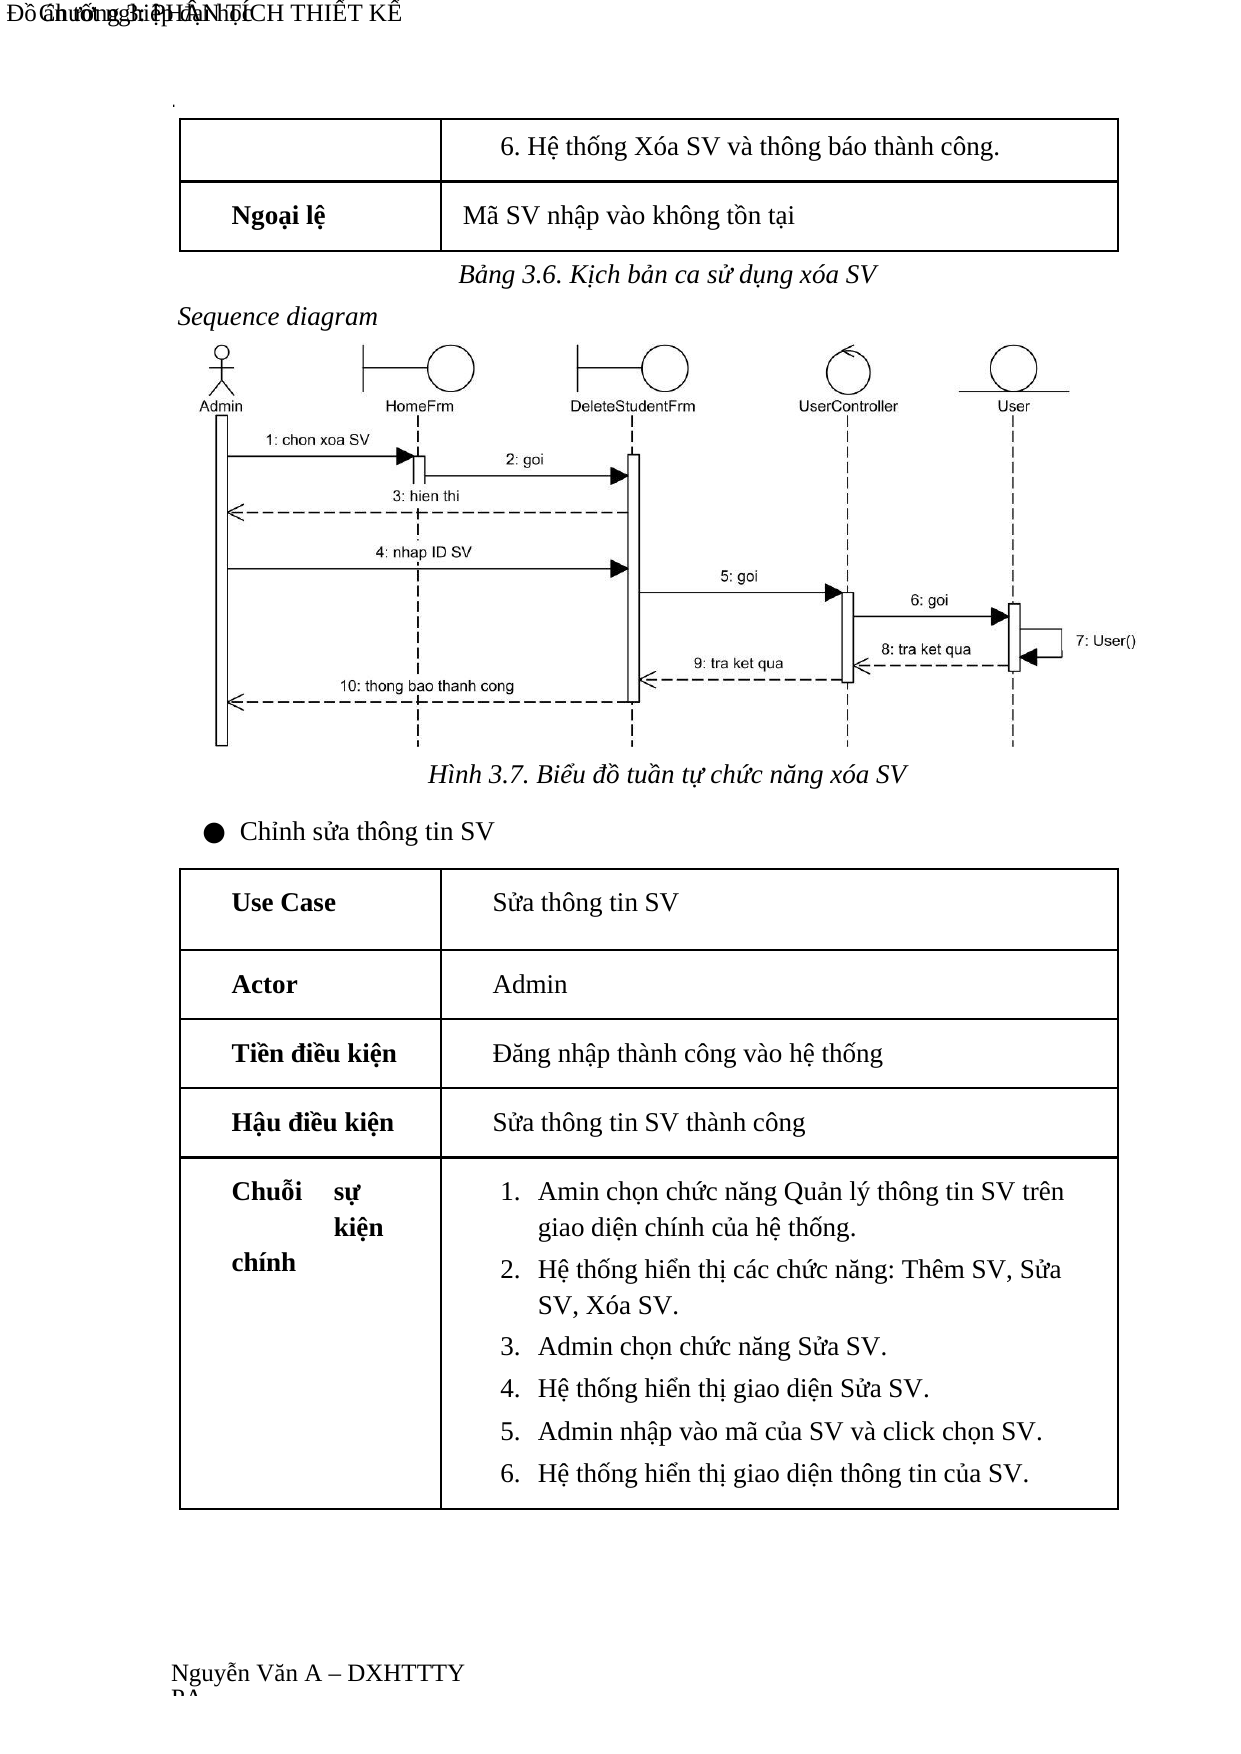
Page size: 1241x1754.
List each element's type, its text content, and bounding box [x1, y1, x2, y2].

table_cell Sửa thông tin SV thành công [442, 1089, 1117, 1156]
text Sequence diagram [177, 300, 1201, 331]
table_header [181, 120, 440, 180]
table_cell Actor [181, 951, 440, 1018]
table_cell Hậu điều kiện [181, 1089, 440, 1156]
table_header Use Case [181, 870, 440, 949]
table_header Sửa thông tin SV [442, 870, 1117, 949]
picture [195, 342, 1137, 747]
table_cell Đăng nhập thành công vào hệ thống [442, 1020, 1117, 1087]
table_cell Tiền điều kiện [181, 1020, 440, 1087]
table_header 6. Hệ thống Xóa SV và thông báo thành công. [442, 120, 1117, 180]
table_cell Mã SV nhập vào không tồn tại [442, 183, 1117, 250]
table_cell Chuỗi sự kiện chính [181, 1159, 440, 1507]
table_cell Amin chọn chức năng Quản lý thông tin SV trên giao diện chính của hệ thống. Hệ thống hiển thị các chức năng: Thêm SV, Sửa SV, Xóa SV. Admin chọn chức năng Sửa SV. Hệ thống hiển thị giao diện Sửa SV. Admin nhập vào mã của SV và click chọn SV. Hệ thống hiển thị giao diện thông tin của SV. [442, 1159, 1117, 1507]
table_cell Ngoại lệ [181, 183, 440, 250]
list Chỉnh sửa thông tin SV [202, 801, 1201, 856]
text Hình 3.7. Biểu đồ tuần tự chức năng xóa SV [428, 343, 1201, 789]
text Bảng 3.6. Kịch bản ca sử dụng xóa SV [458, 258, 1201, 289]
table_cell Admin [442, 951, 1117, 1018]
